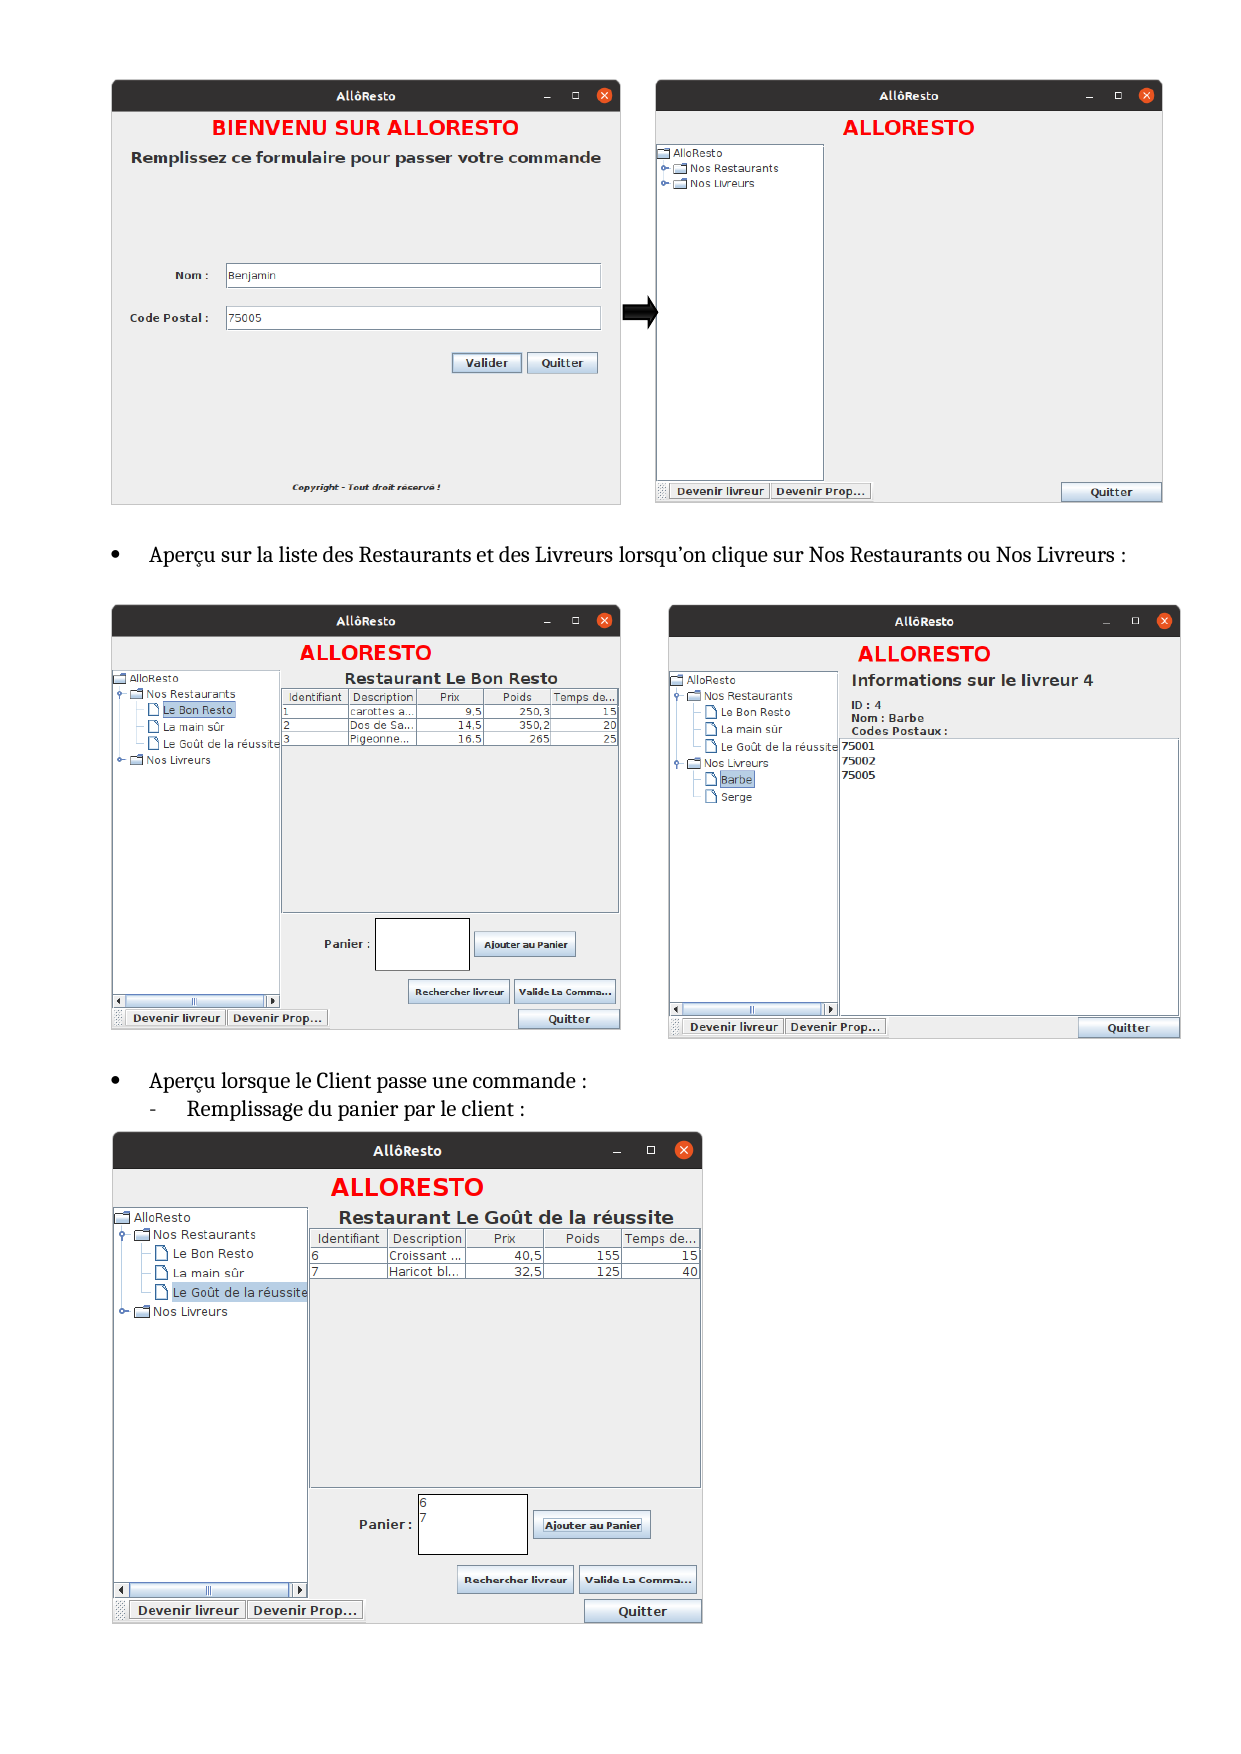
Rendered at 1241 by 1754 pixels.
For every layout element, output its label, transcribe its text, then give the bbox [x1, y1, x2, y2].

list Remplissage du panier par le client : [149, 1096, 1196, 1122]
picture [103, 1124, 711, 1632]
list Aperçu lorsque le Client passe une commande : [111, 1067, 1196, 1094]
picture [103, 599, 628, 1037]
picture [103, 73, 628, 512]
picture [660, 598, 1188, 1046]
picture [647, 73, 1169, 510]
list Aperçu sur la liste des Restaurants et des Livreurs lorsqu’on clique sur Nos Restaurants ou Nos Livreurs : [111, 542, 1196, 568]
